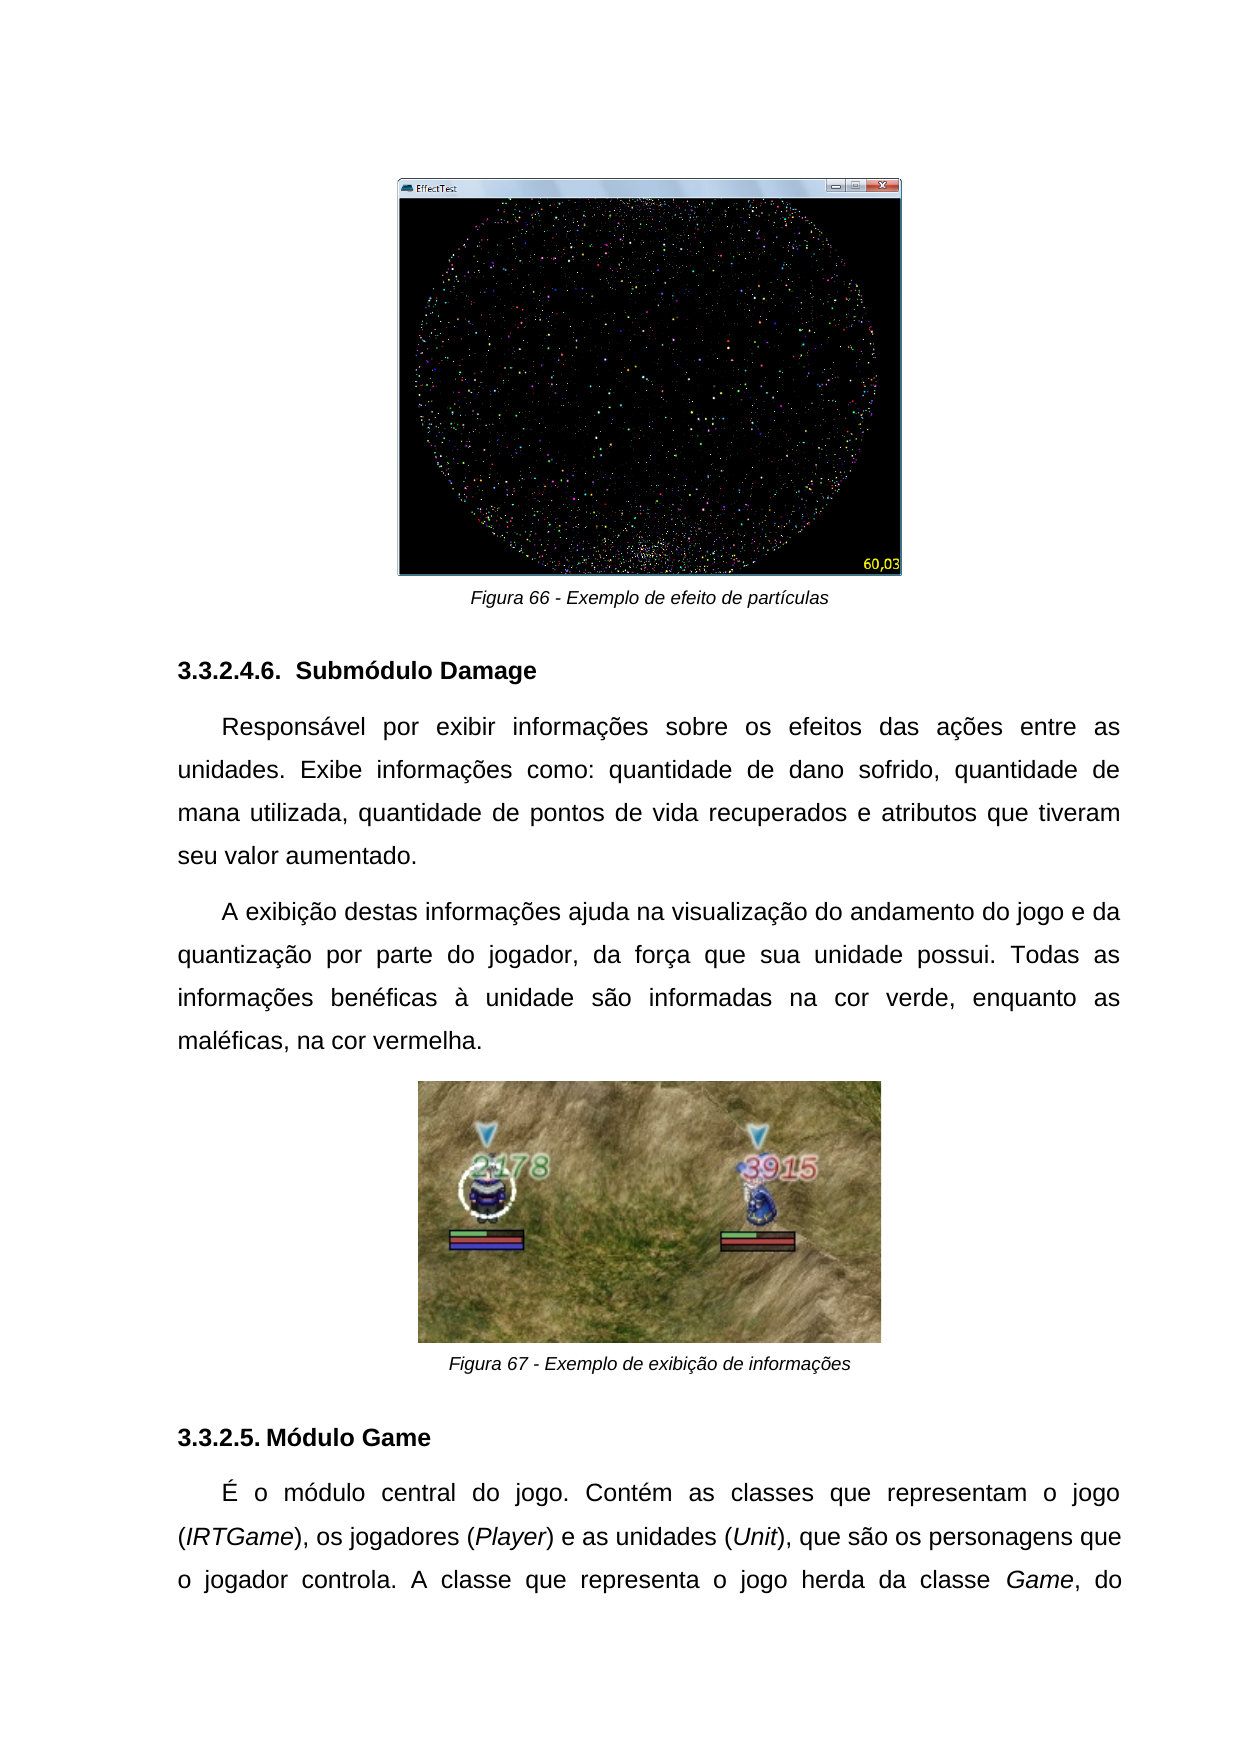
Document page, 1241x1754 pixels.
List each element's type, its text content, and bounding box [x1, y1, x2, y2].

picture [397, 177, 902, 576]
text A exibição destas informações ajuda na visualização do andamento do jogo e da quantização por parte do jogador, da força que sua unidade possui. Todas as informações benéficas à unidade são informadas na cor verde, enquanto as maléficas, na cor vermelha. [177, 897, 1122, 1055]
picture [418, 1081, 882, 1343]
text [177, 1478, 1122, 1593]
text Responsável por exibir informações sobre os efeitos das ações entre as unidades. Exibe informações como: quantidade de dano sofrido, quantidade de mana utilizada, quantidade de pontos de vida recuperados e atributos que tiveram seu valor aumentado. [177, 712, 1122, 870]
subtitle Módulo Game [177, 1423, 1122, 1452]
subtitle Submódulo Damage [177, 656, 1122, 685]
